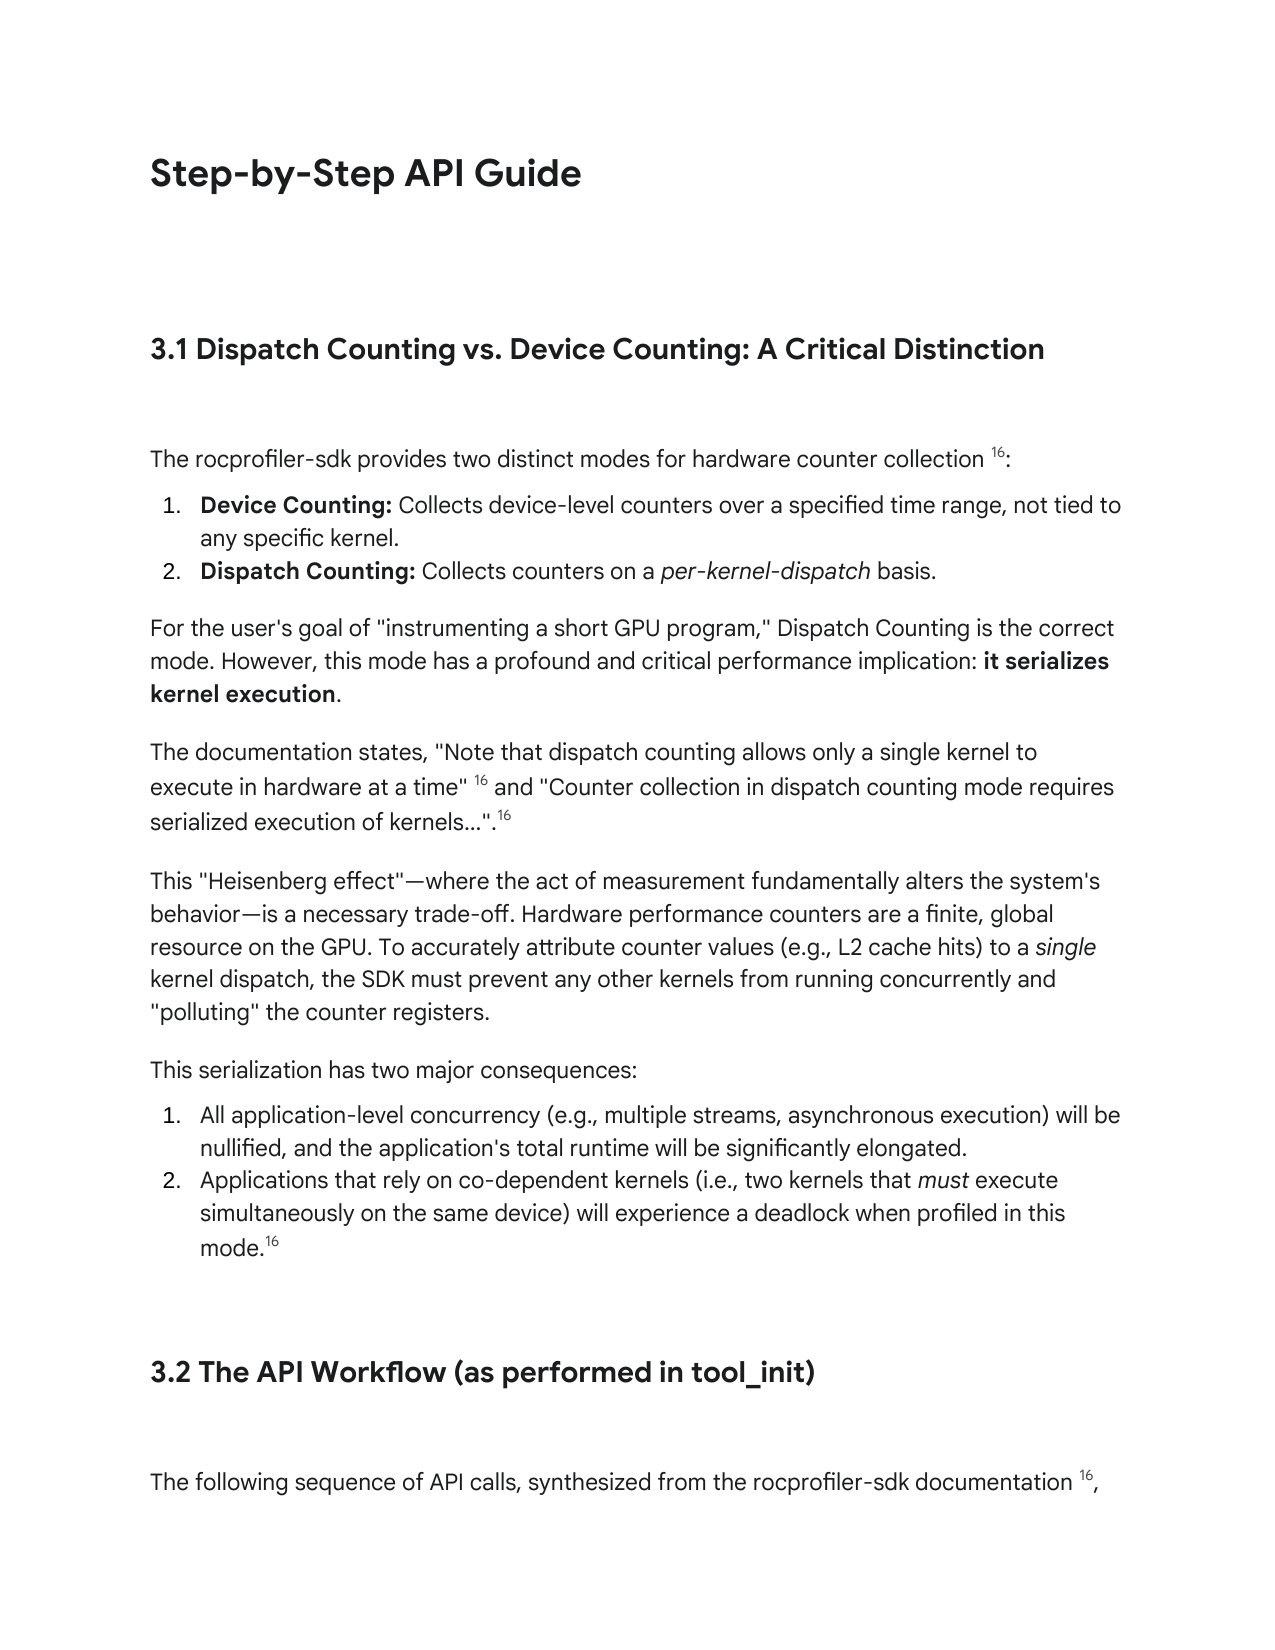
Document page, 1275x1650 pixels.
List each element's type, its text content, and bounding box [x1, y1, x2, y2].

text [150, 1466, 1125, 1497]
list Applications that rely on co-dependent kernels (i.e., two kernels that must execute simultaneously on the same device) will experience a deadlock when profiled in this mode.16 [162, 1167, 1125, 1264]
list Device Counting: Collects device-level counters over a specified time range, not tied to any specific kernel. [162, 492, 1125, 553]
subtitle 3.1 Dispatch Counting vs. Device Counting: A Critical Distinction [150, 331, 1125, 368]
text The rocprofiler-sdk provides two distinct modes for hardware counter collection 16: [150, 443, 1125, 475]
list All application-level concurrency (e.g., multiple streams, asynchronous execution) will be nullified, and the application's total runtime will be significantly elongated. [162, 1101, 1125, 1163]
subtitle 3.2 The API Workflow (as performed in tool_init) [150, 1354, 1125, 1390]
text This "Heisenberg effect"—where the act of measurement fundamentally alters the system's behavior—is a necessary trade-off. Hardware performance counters are a finite, global resource on the GPU. To accurately attribute counter values (e.g., L2 cache hits) to a single kernel dispatch, the SDK must prevent any other kernels from running concurrently and "polluting" the counter registers. [150, 867, 1125, 1027]
text For the user's goal of "instrumenting a short GPU program," Dispatch Counting is the correct mode. However, this mode has a profound and critical performance implication: it serializes kernel execution. [150, 615, 1125, 709]
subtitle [150, 150, 1125, 197]
text The documentation states, "Note that dispatch counting allows only a single kernel to execute in hardware at a time" 16 and "Counter collection in dispatch counting mode requires serialized execution of kernels...".16 [150, 738, 1125, 838]
text This serialization has two major consequences: [150, 1056, 1125, 1085]
list Dispatch Counting: Collects counters on a per-kernel-dispatch basis. [162, 557, 1125, 586]
